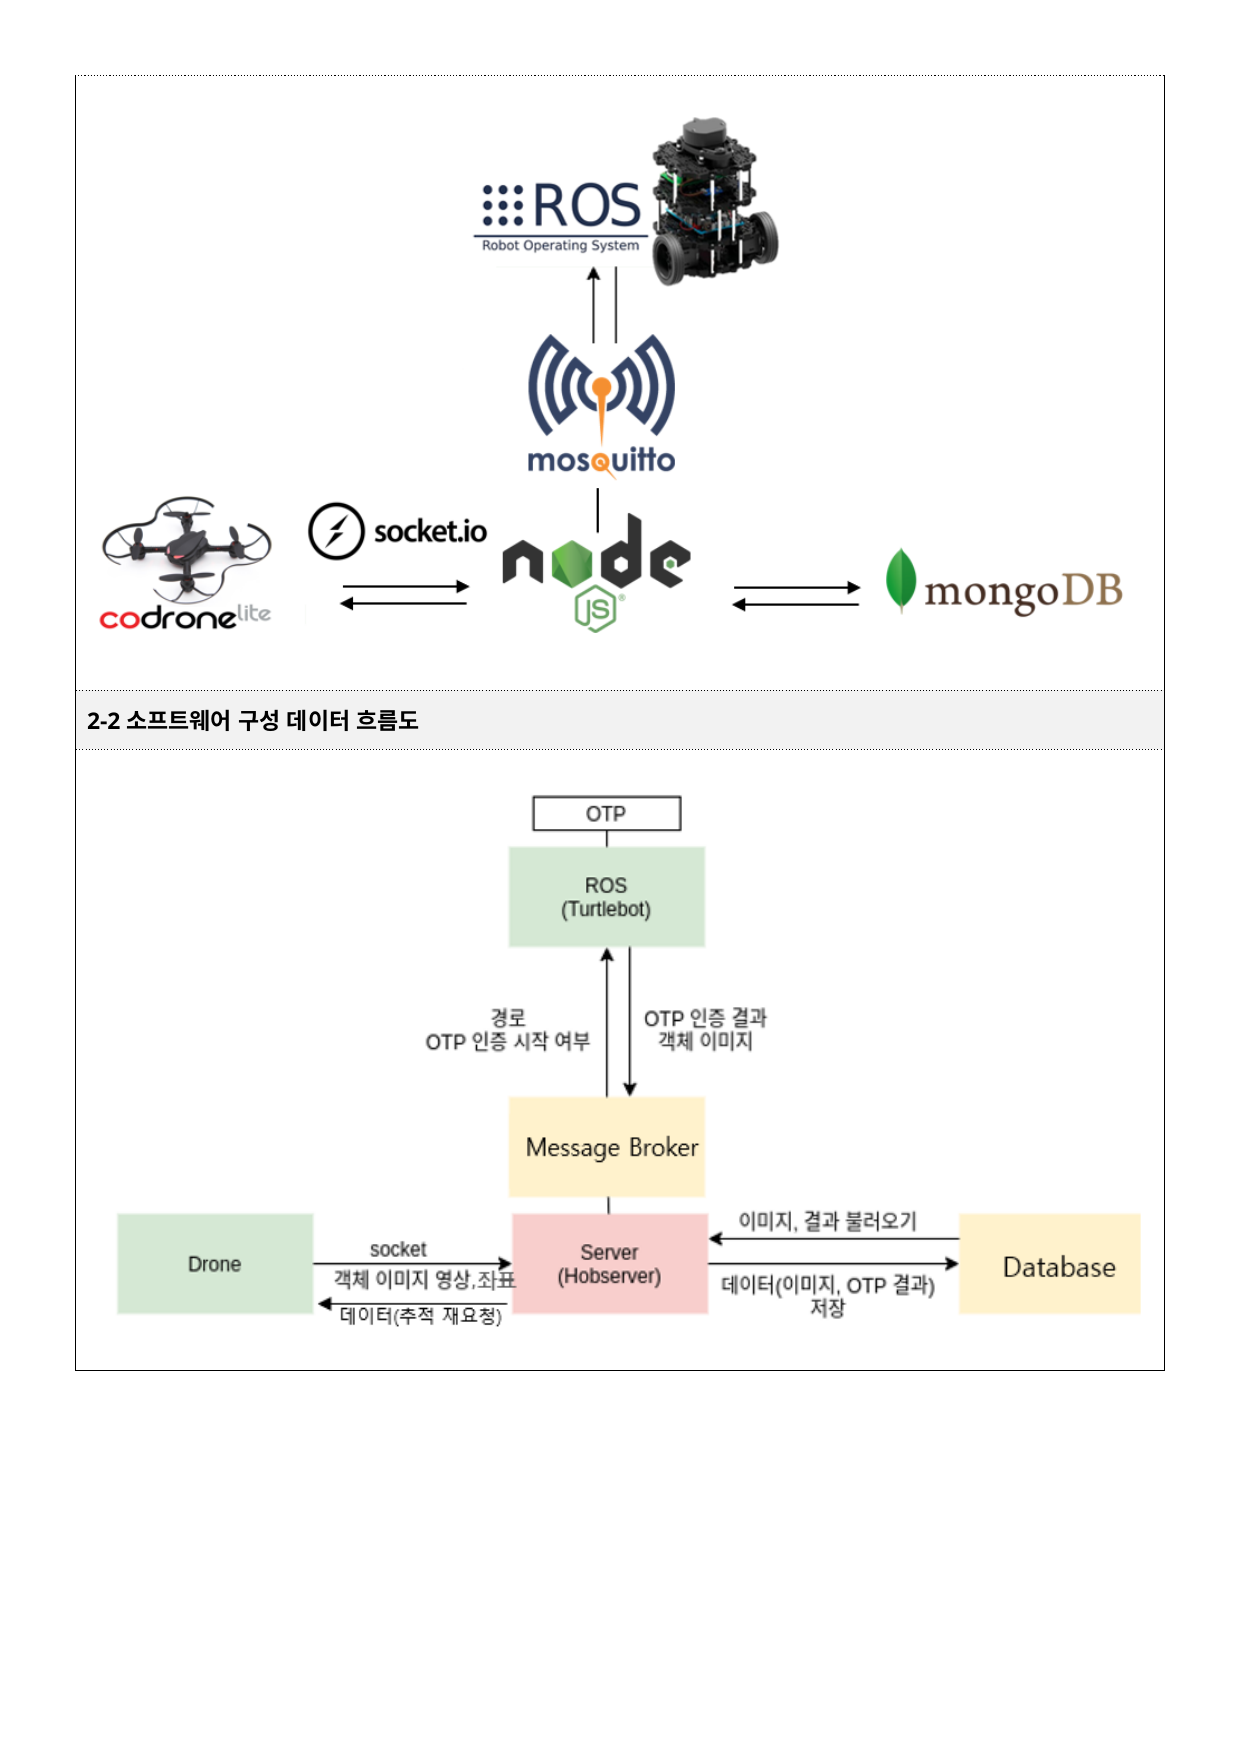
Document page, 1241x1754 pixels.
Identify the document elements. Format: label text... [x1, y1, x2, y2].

table_cell [76, 749, 1164, 1369]
picture [99, 781, 1141, 1339]
table_cell [76, 75, 1164, 689]
picture [86, 107, 1132, 642]
table_cell 2-2 소프트웨어 구성 데이터 흐름도 [76, 690, 1164, 749]
